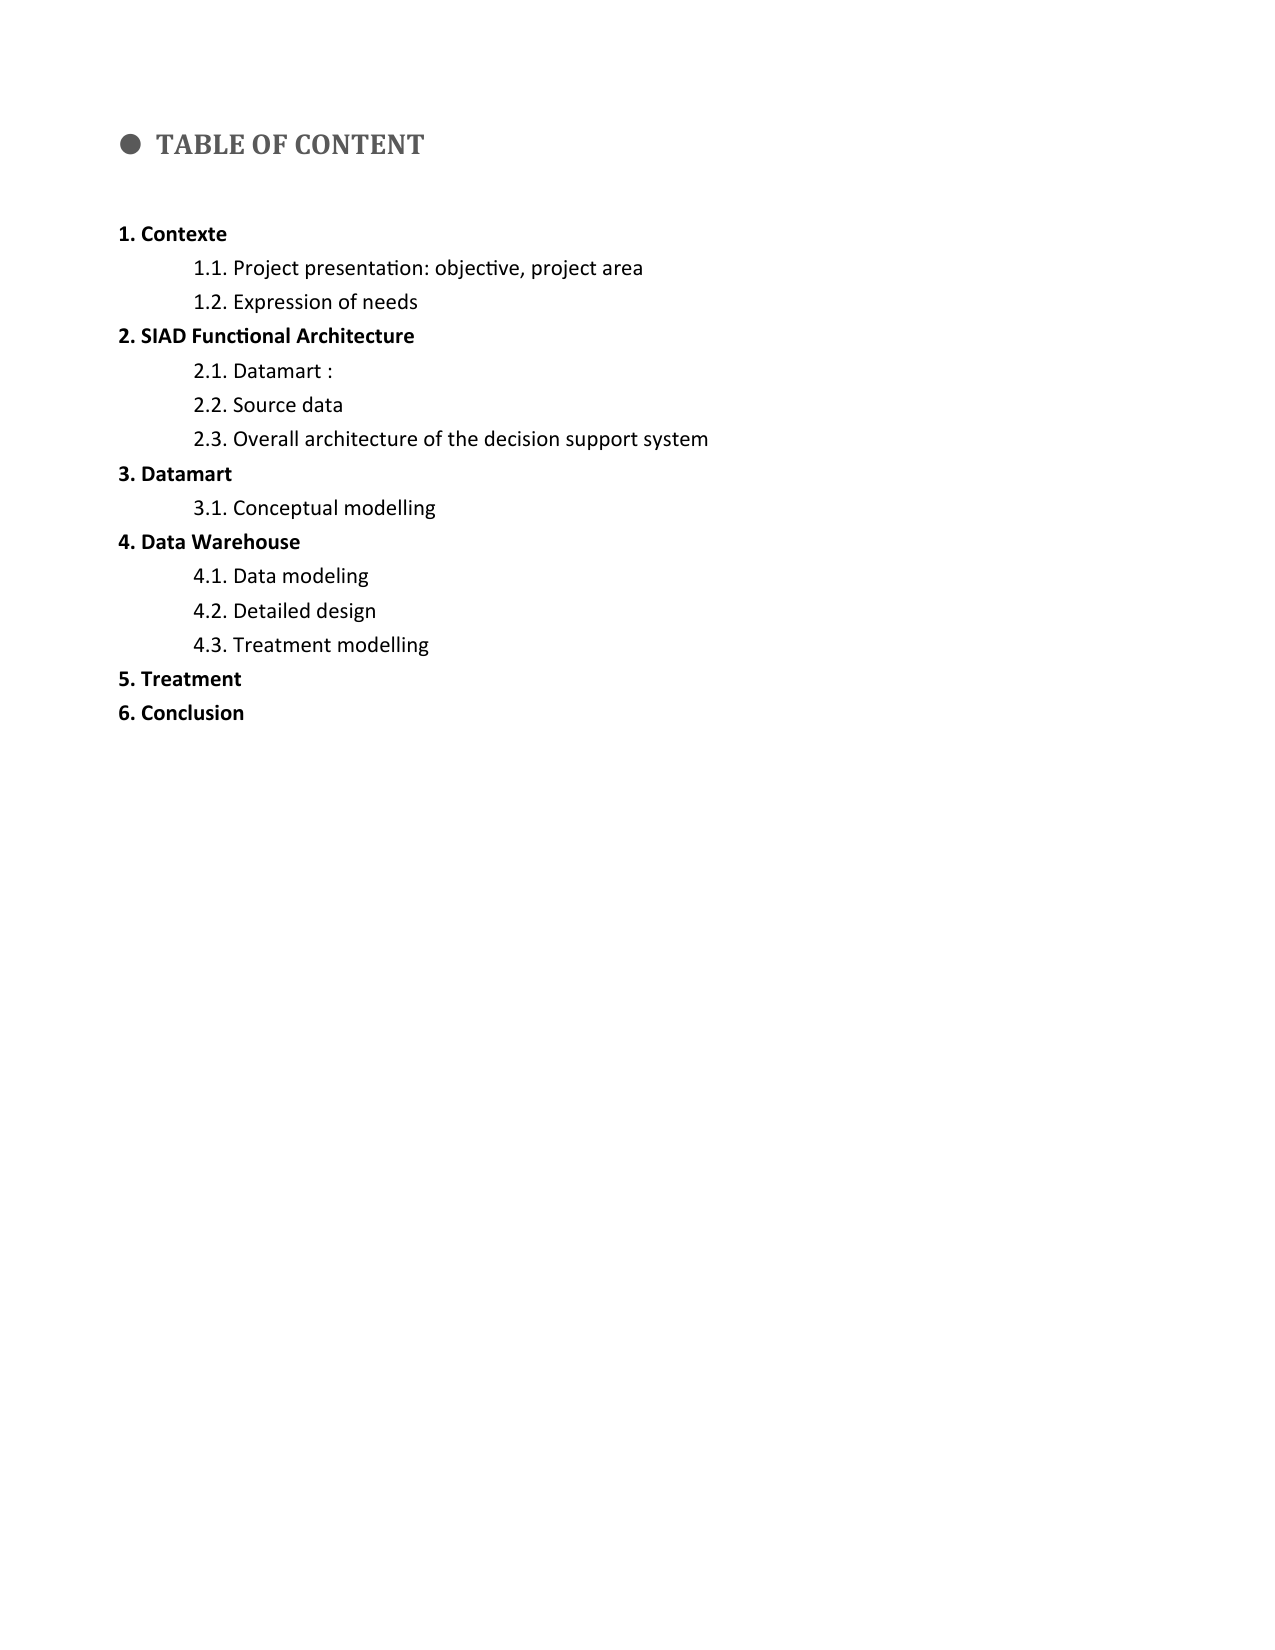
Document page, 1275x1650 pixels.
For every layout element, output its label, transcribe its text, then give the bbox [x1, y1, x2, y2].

subtitle TABLE OF CONTENT [118, 126, 1157, 161]
